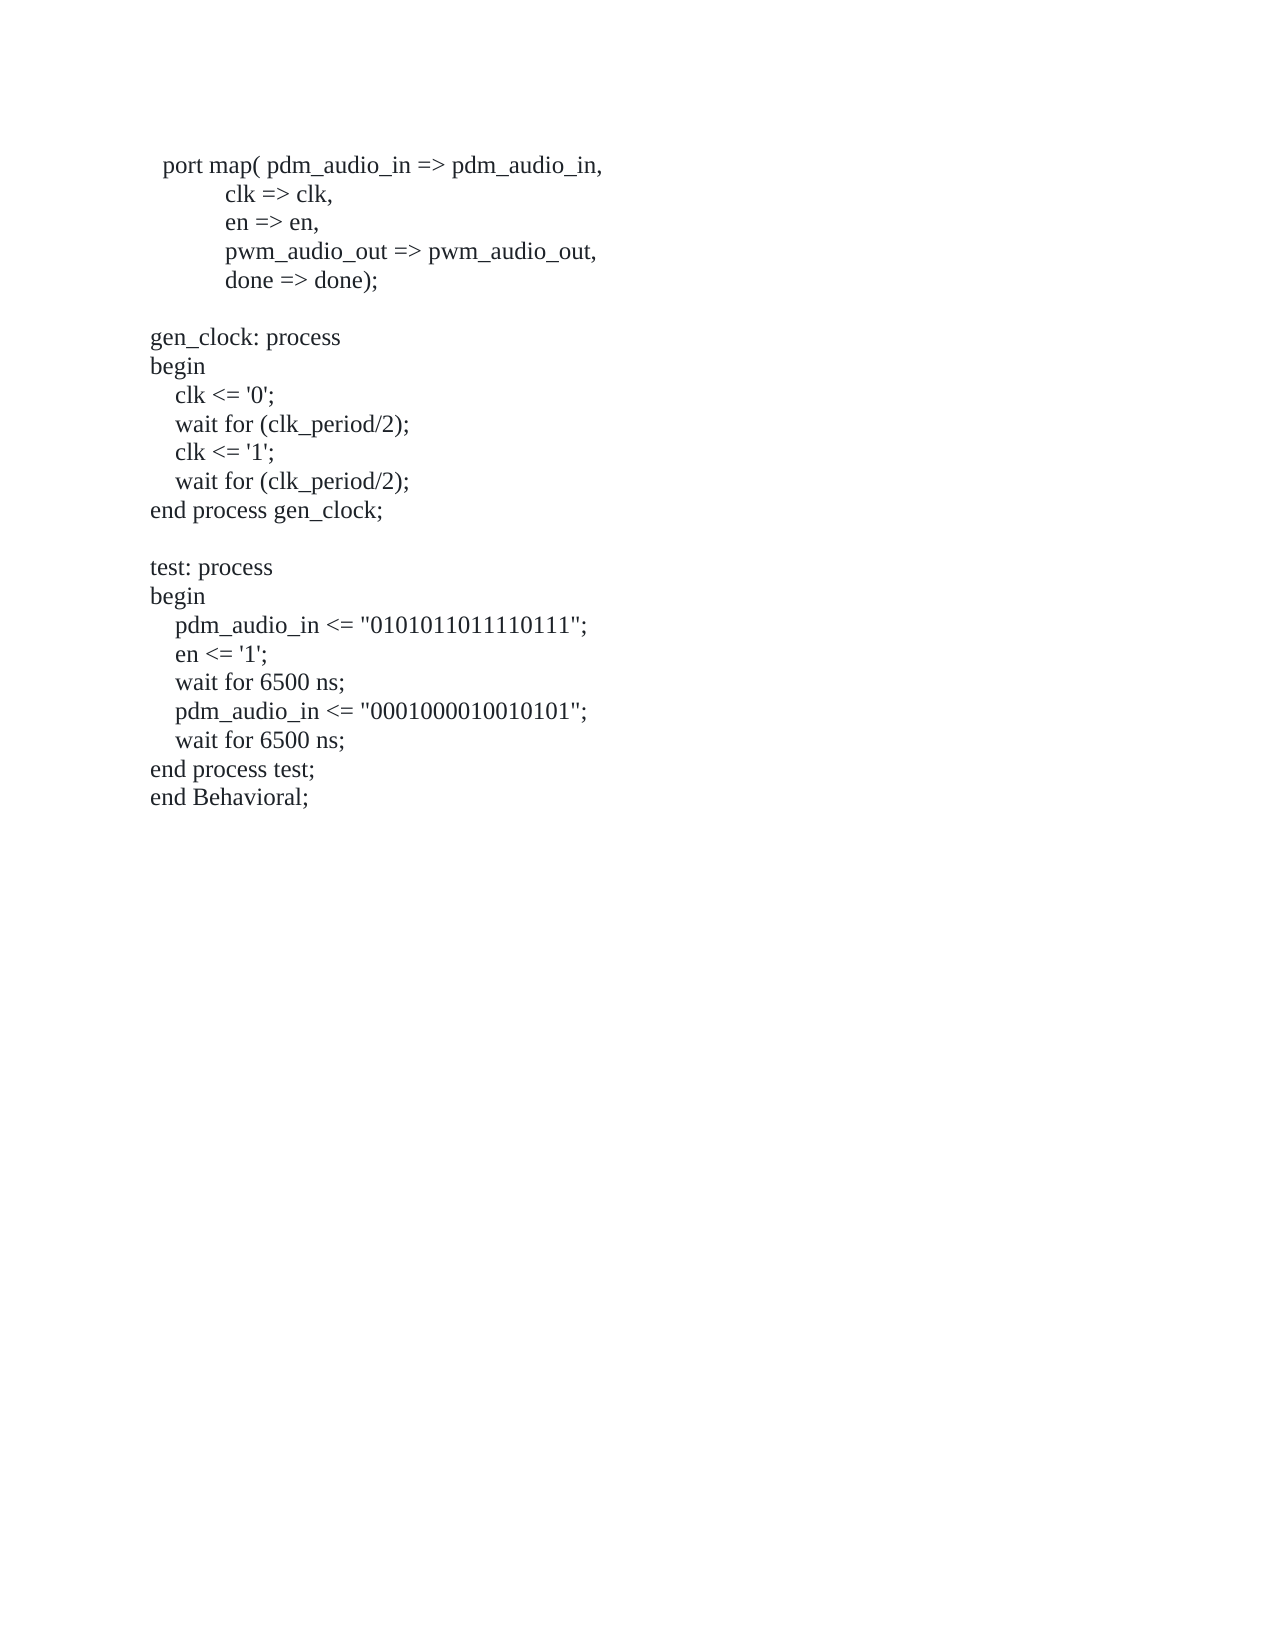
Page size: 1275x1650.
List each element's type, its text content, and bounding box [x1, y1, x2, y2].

text en => en, [150, 207, 1125, 236]
text test: process [150, 552, 1125, 581]
text end process gen_clock; [150, 495, 1125, 524]
text en <= '1'; [150, 639, 1125, 667]
text gen_clock: process [150, 322, 1125, 351]
text done => done); [150, 265, 1125, 294]
text clk <= '1'; [150, 437, 1125, 466]
text begin [150, 581, 1125, 610]
text pdm_audio_in <= "0101011011110111"; [150, 610, 1125, 639]
text clk <= '0'; [150, 380, 1125, 409]
text pwm_audio_out => pwm_audio_out, [150, 236, 1125, 265]
text port map( pdm_audio_in => pdm_audio_in, [150, 150, 1125, 179]
text wait for (clk_period/2); [150, 466, 1125, 495]
text clk => clk, [150, 179, 1125, 207]
text wait for 6500 ns; [150, 725, 1125, 754]
text wait for 6500 ns; [150, 667, 1125, 696]
text wait for (clk_period/2); [150, 409, 1125, 437]
text end process test; [150, 754, 1125, 782]
text pdm_audio_in <= "0001000010010101"; [150, 696, 1125, 725]
text begin [150, 351, 1125, 380]
text end Behavioral; [150, 782, 1125, 811]
